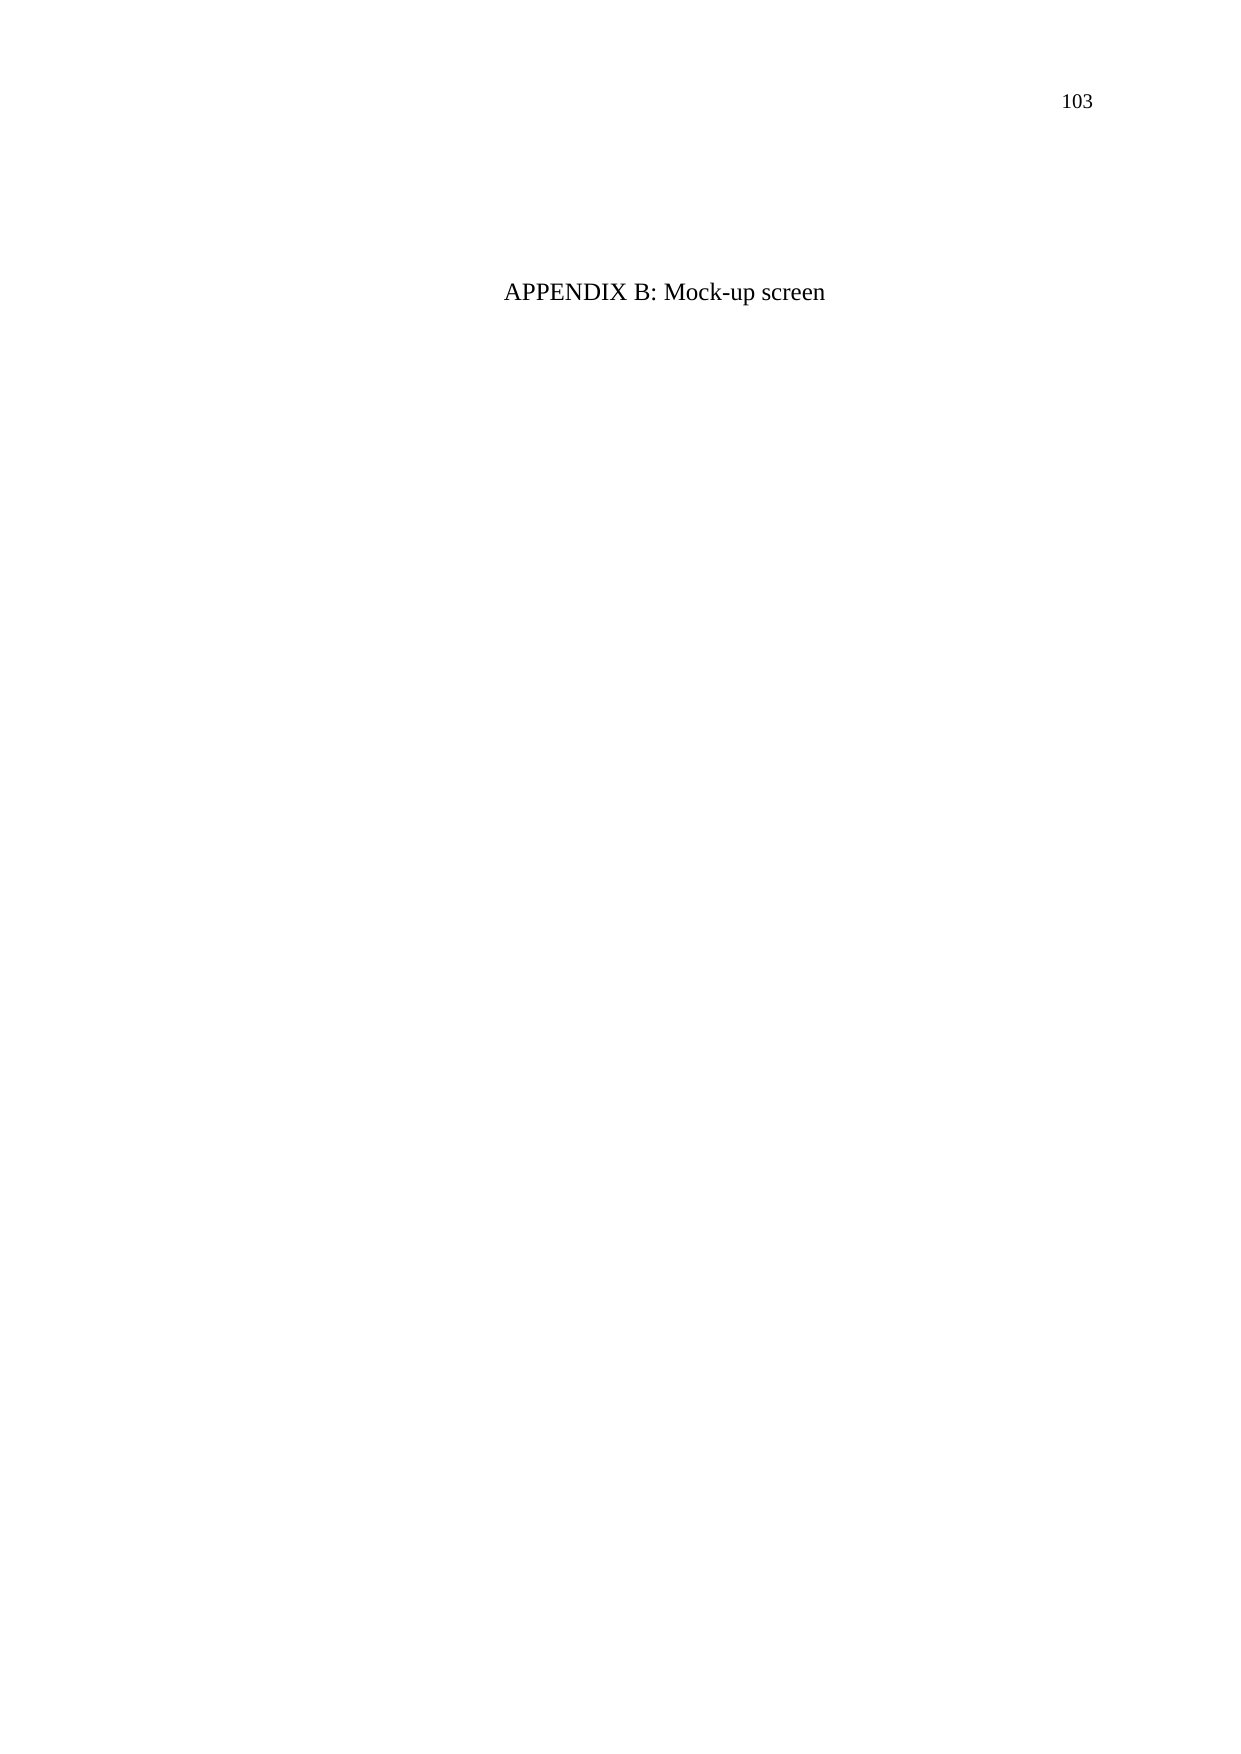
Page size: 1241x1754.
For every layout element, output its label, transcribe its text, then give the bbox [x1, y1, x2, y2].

text APPENDIX B: Mock-up screen [236, 277, 1092, 306]
